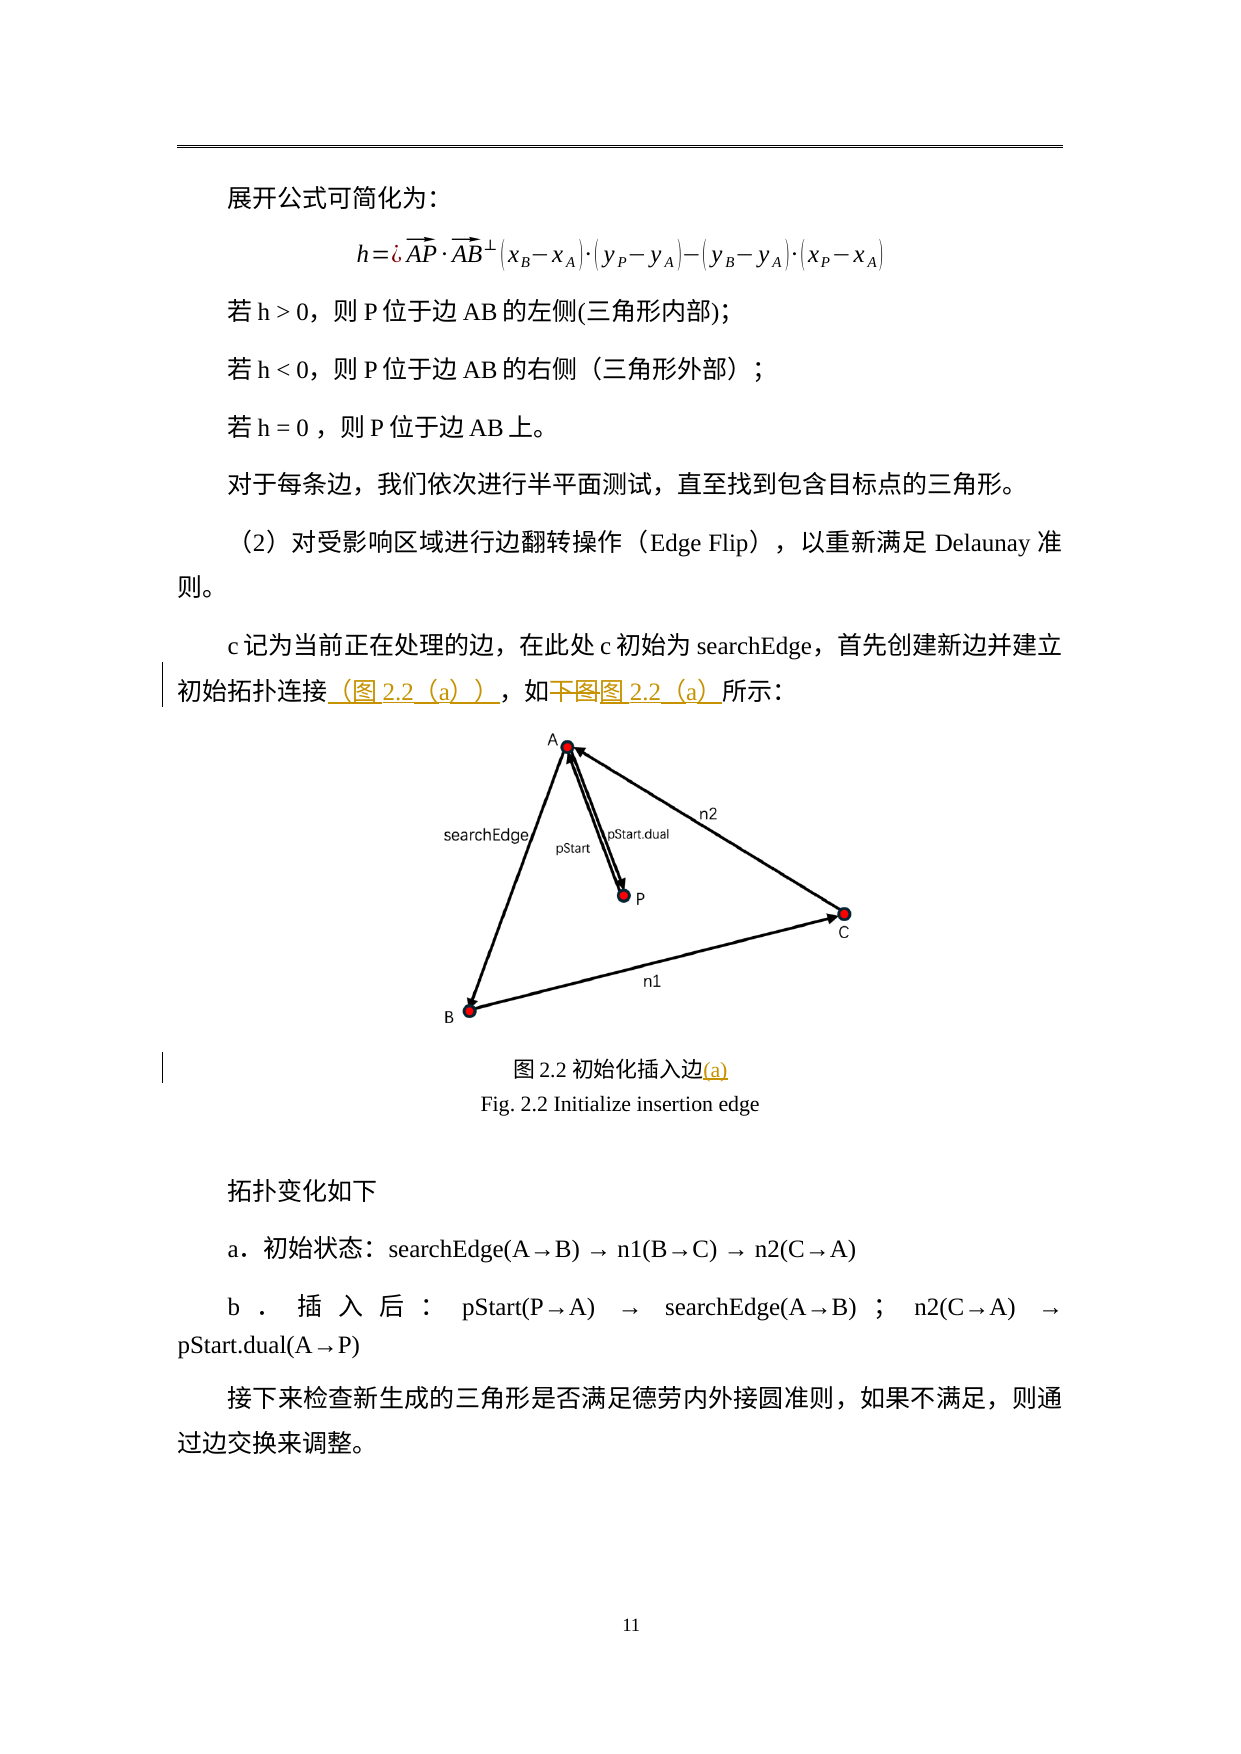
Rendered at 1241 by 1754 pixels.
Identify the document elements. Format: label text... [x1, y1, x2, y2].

text 若h = 0 ，则P位于边AB上。 [177, 407, 1063, 443]
text 图2.2 初始化插入边 [177, 1052, 1063, 1083]
text 对于每条边，我们依次进行半平面测试，直至找到包含目标点的三角形。 [177, 465, 1063, 501]
text 拓扑变化如下 [177, 1171, 1063, 1207]
text 展开公式可简化为： [177, 178, 1063, 214]
list c记为当前正在处理的边，在此处c初始为searchEdge，首先创建新边并建立初始拓扑连接，如所示： [177, 626, 1063, 707]
text 若h > 0，则P位于边AB的左侧(三角形内部)； [177, 291, 1063, 328]
text b．插入后：pStart(P→A) → searchEdge(A→B)；n2(C→A) → pStart.dual(A→P) [177, 1287, 1063, 1359]
text a．初始状态：searchEdge(A→B) → n1(B→C) → n2(C→A) [177, 1229, 1063, 1265]
text 接下来检查新生成的三角形是否满足德劳内外接圆准则，如果不满足，则通过边交换来调整。 [177, 1379, 1063, 1460]
text Fig. 2.2 Initialize insertion edge [177, 1091, 1063, 1116]
picture [432, 728, 858, 1033]
text 若h < 0，则P位于边AB的右侧（三角形外部）； [177, 349, 1063, 385]
text （2）对受影响区域进行边翻转操作（Edge Flip），以重新满足 Delaunay 准则。 [177, 523, 1063, 604]
